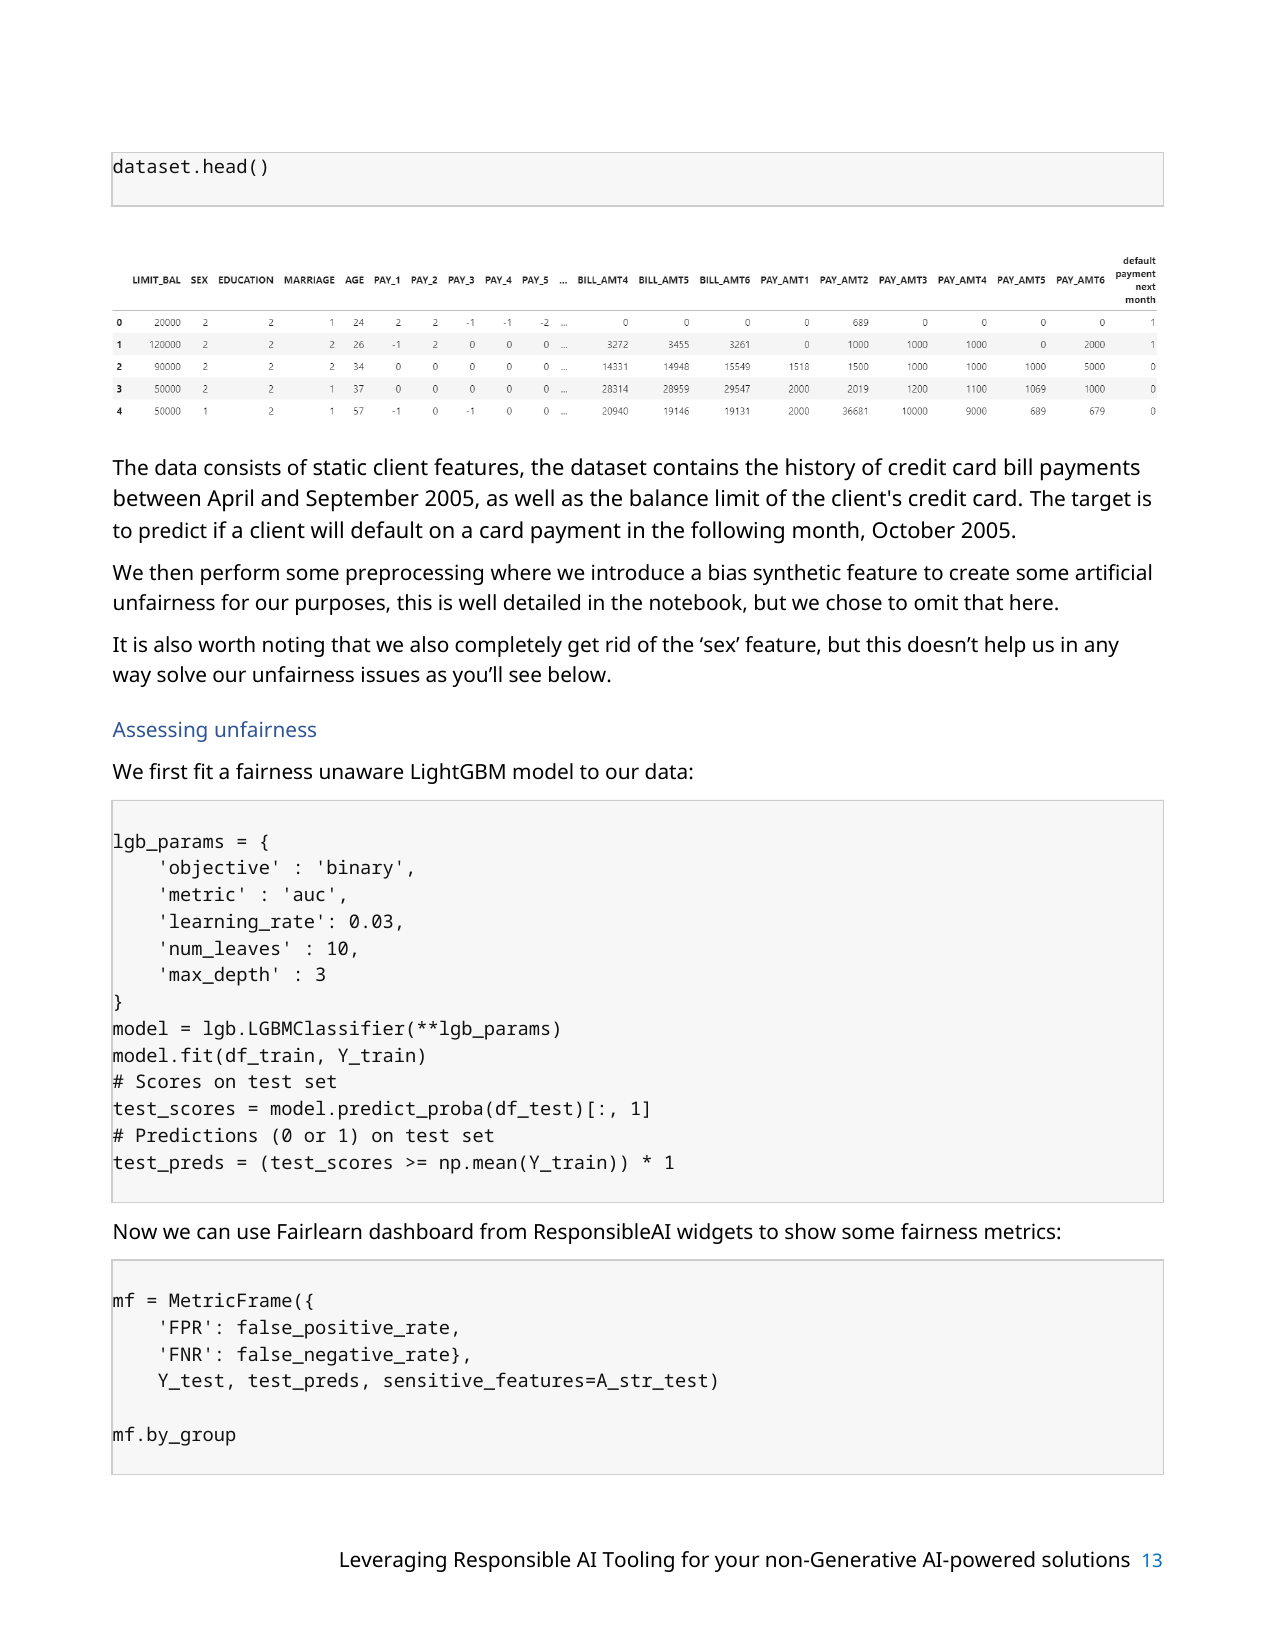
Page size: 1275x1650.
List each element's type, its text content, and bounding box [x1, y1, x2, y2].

text 'FNR': false_negative_rate}, [113, 1339, 1163, 1366]
text We then perform some preprocessing where we introduce a bias synthetic feature to create some artificial unfairness for our purposes, this is well detailed in the notebook, but we chose to omit that here. [112, 558, 1162, 617]
text Y_test, test_preds, sensitive_features=A_str_test) [113, 1366, 1163, 1393]
text model = lgb.LGBMClassifier(**lgb_params) [113, 1014, 1163, 1041]
text 'max_depth' : 3 [113, 960, 1163, 987]
text 'metric' : 'auc', [113, 880, 1163, 907]
text mf = MetricFrame({ [113, 1286, 1163, 1313]
text 'objective' : 'binary', [113, 853, 1163, 880]
text 'num_leaves' : 10, [113, 933, 1163, 960]
text mf.by_group [113, 1420, 1163, 1446]
text test_scores = model.predict_proba(df_test)[:, 1] [113, 1094, 1163, 1121]
text We first fit a fairness unaware LightGBM model to our data: [112, 757, 1162, 786]
subtitle Assessing unfairness [112, 715, 1162, 743]
text 'FPR': false_positive_rate, [113, 1313, 1163, 1339]
picture [112, 250, 1163, 426]
text model.fit(df_train, Y_train) [113, 1041, 1163, 1067]
text 'learning_rate': 0.03, [113, 907, 1163, 933]
text # Predictions (0 or 1) on test set [113, 1121, 1163, 1148]
text Now we can use Fairlearn dashboard from ResponsibleAI widgets to show some fairness metrics: [112, 1217, 1162, 1245]
text test_preds = (test_scores >= np.mean(Y_train)) * 1 [113, 1148, 1163, 1174]
text # Scores on test set [113, 1067, 1163, 1094]
text } [113, 987, 1163, 1014]
text The data consists of static client features, the dataset contains the history of credit card bill payments between April and September 2005, as well as the balance limit of the client's credit card. The target is to predict if a client will default on a card payment in the following month, October 2005. [112, 452, 1162, 544]
text dataset.head() [113, 153, 1163, 178]
text lgb_params = { [113, 826, 1163, 853]
text It is also worth noting that we also completely get rid of the ‘sex’ feature, but this doesn’t help us in any way solve our unfairness issues as you’ll see below. [112, 630, 1162, 689]
